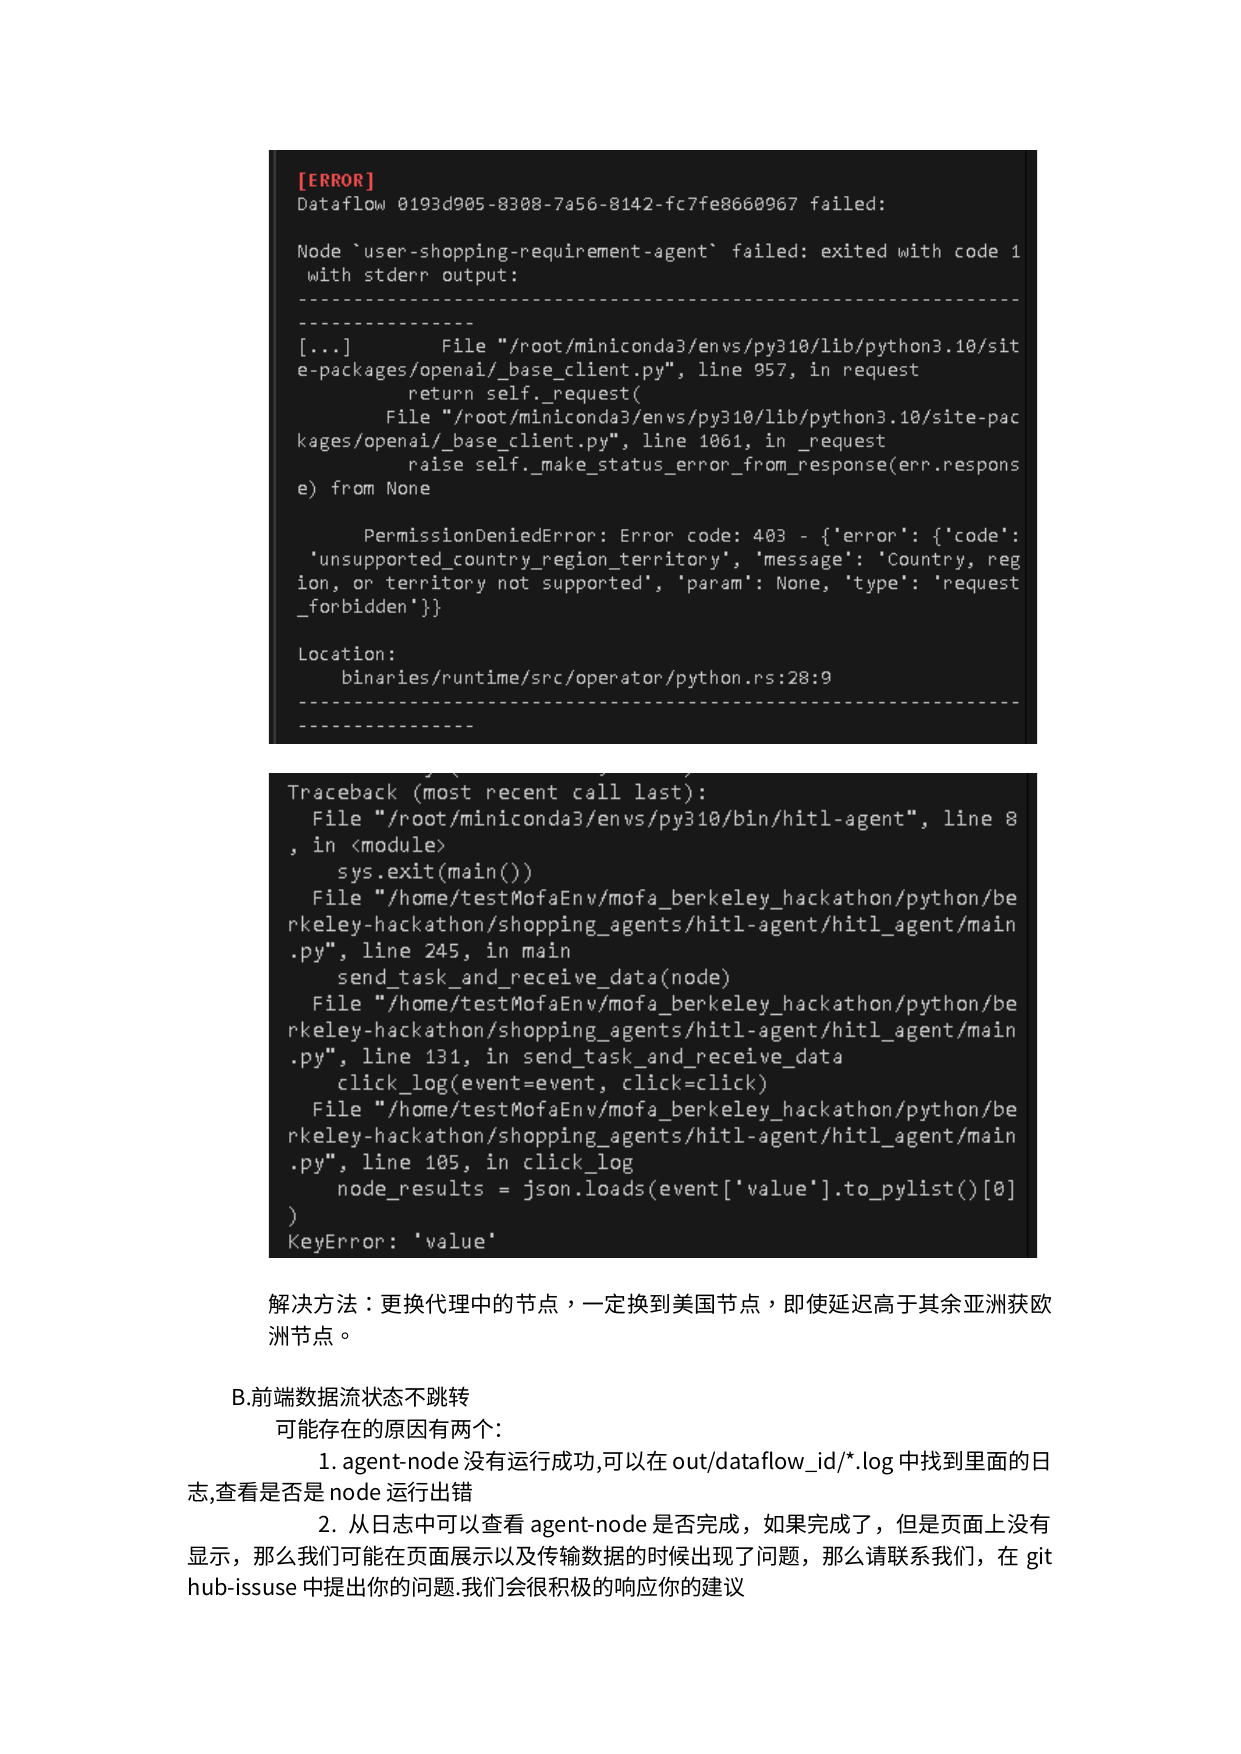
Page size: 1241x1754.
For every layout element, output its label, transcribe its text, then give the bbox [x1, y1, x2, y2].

text 2. 从日志中可以查看agent-node是否完成，如果完成了，但是页面上没有显示，那么我们可能在页面展示以及传输数据的时候出现了问题，那么请联系我们，在github-issuse中提出你的问题.我们会很积极的响应你的建议 [187, 1507, 1053, 1602]
text 可能存在的原因有两个： [187, 1412, 1053, 1444]
text B.前端数据流状态不跳转 [187, 1380, 1053, 1412]
text 1. agent-node没有运行成功,可以在out/dataflow_id/*.log中找到里面的日志,查看是否是node运行出错 [187, 1444, 1053, 1507]
picture [268, 150, 1038, 744]
picture [268, 773, 1038, 1258]
list 解决方法：更换代理中的节点，一定换到美国节点，即使延迟高于其余亚洲获欧洲节点。 [269, 1287, 1053, 1350]
